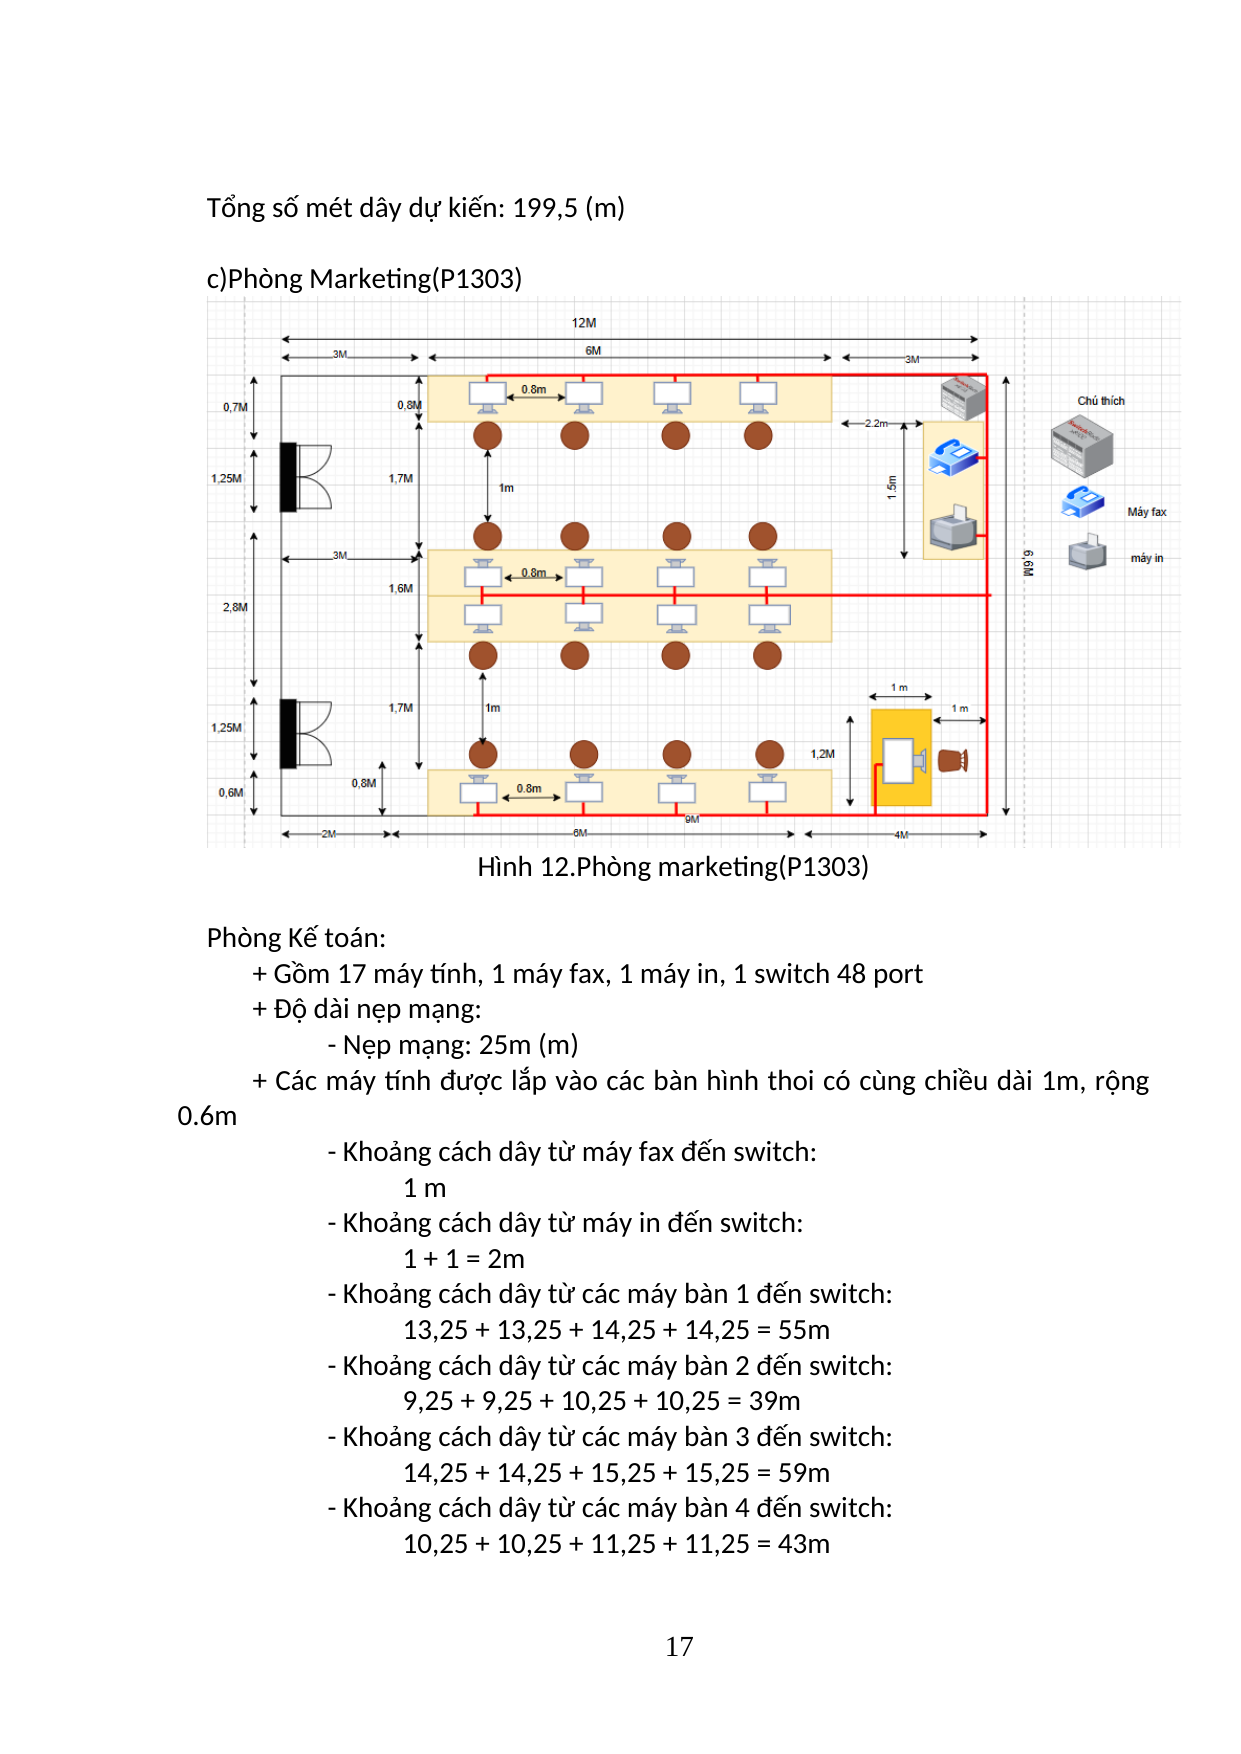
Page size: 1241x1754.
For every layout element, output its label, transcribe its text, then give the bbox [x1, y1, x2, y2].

text 1 m [327, 1169, 1152, 1204]
text 10,25 + 10,25 + 11,25 + 11,25 = 43m [327, 1525, 1152, 1561]
text - Khoảng cách dây từ các máy bàn 4 đến switch: [252, 1489, 1152, 1525]
text - Khoảng cách dây từ các máy bàn 3 đến switch: [252, 1418, 1152, 1454]
text - Khoảng cách dây từ máy in đến switch: [252, 1204, 1152, 1240]
text - Nẹp mạng: 25m (m) [252, 1026, 1152, 1062]
text - Khoảng cách dây từ các máy bàn 1 đến switch: [252, 1276, 1152, 1311]
picture [206, 296, 1182, 848]
text - Khoảng cách dây từ máy fax đến switch: [252, 1133, 1152, 1169]
text - Khoảng cách dây từ các máy bàn 2 đến switch: [252, 1347, 1152, 1382]
text 14,25 + 14,25 + 15,25 + 15,25 = 59m [327, 1454, 1152, 1489]
text 1 + 1 = 2m [327, 1240, 1152, 1276]
text Hình 12.Phòng marketing(P1303) [402, 848, 1152, 884]
text 13,25 + 13,25 + 14,25 + 14,25 = 55m [327, 1311, 1152, 1347]
text + Gồm 17 máy tính, 1 máy fax, 1 máy in, 1 switch 48 port [177, 955, 1152, 991]
text Phòng Kế toán: [177, 919, 1152, 955]
text + Các máy tính được lắp vào các bàn hình thoi có cùng chiều dài 1m, rộng 0.6m [177, 1062, 1152, 1133]
text c)Phòng Marketing(P1303) [177, 261, 1152, 296]
text Tổng số mét dây dự kiến: 199,5 (m) [177, 189, 1152, 225]
text + Độ dài nẹp mạng: [177, 991, 1152, 1026]
text 9,25 + 9,25 + 10,25 + 10,25 = 39m [327, 1382, 1152, 1418]
